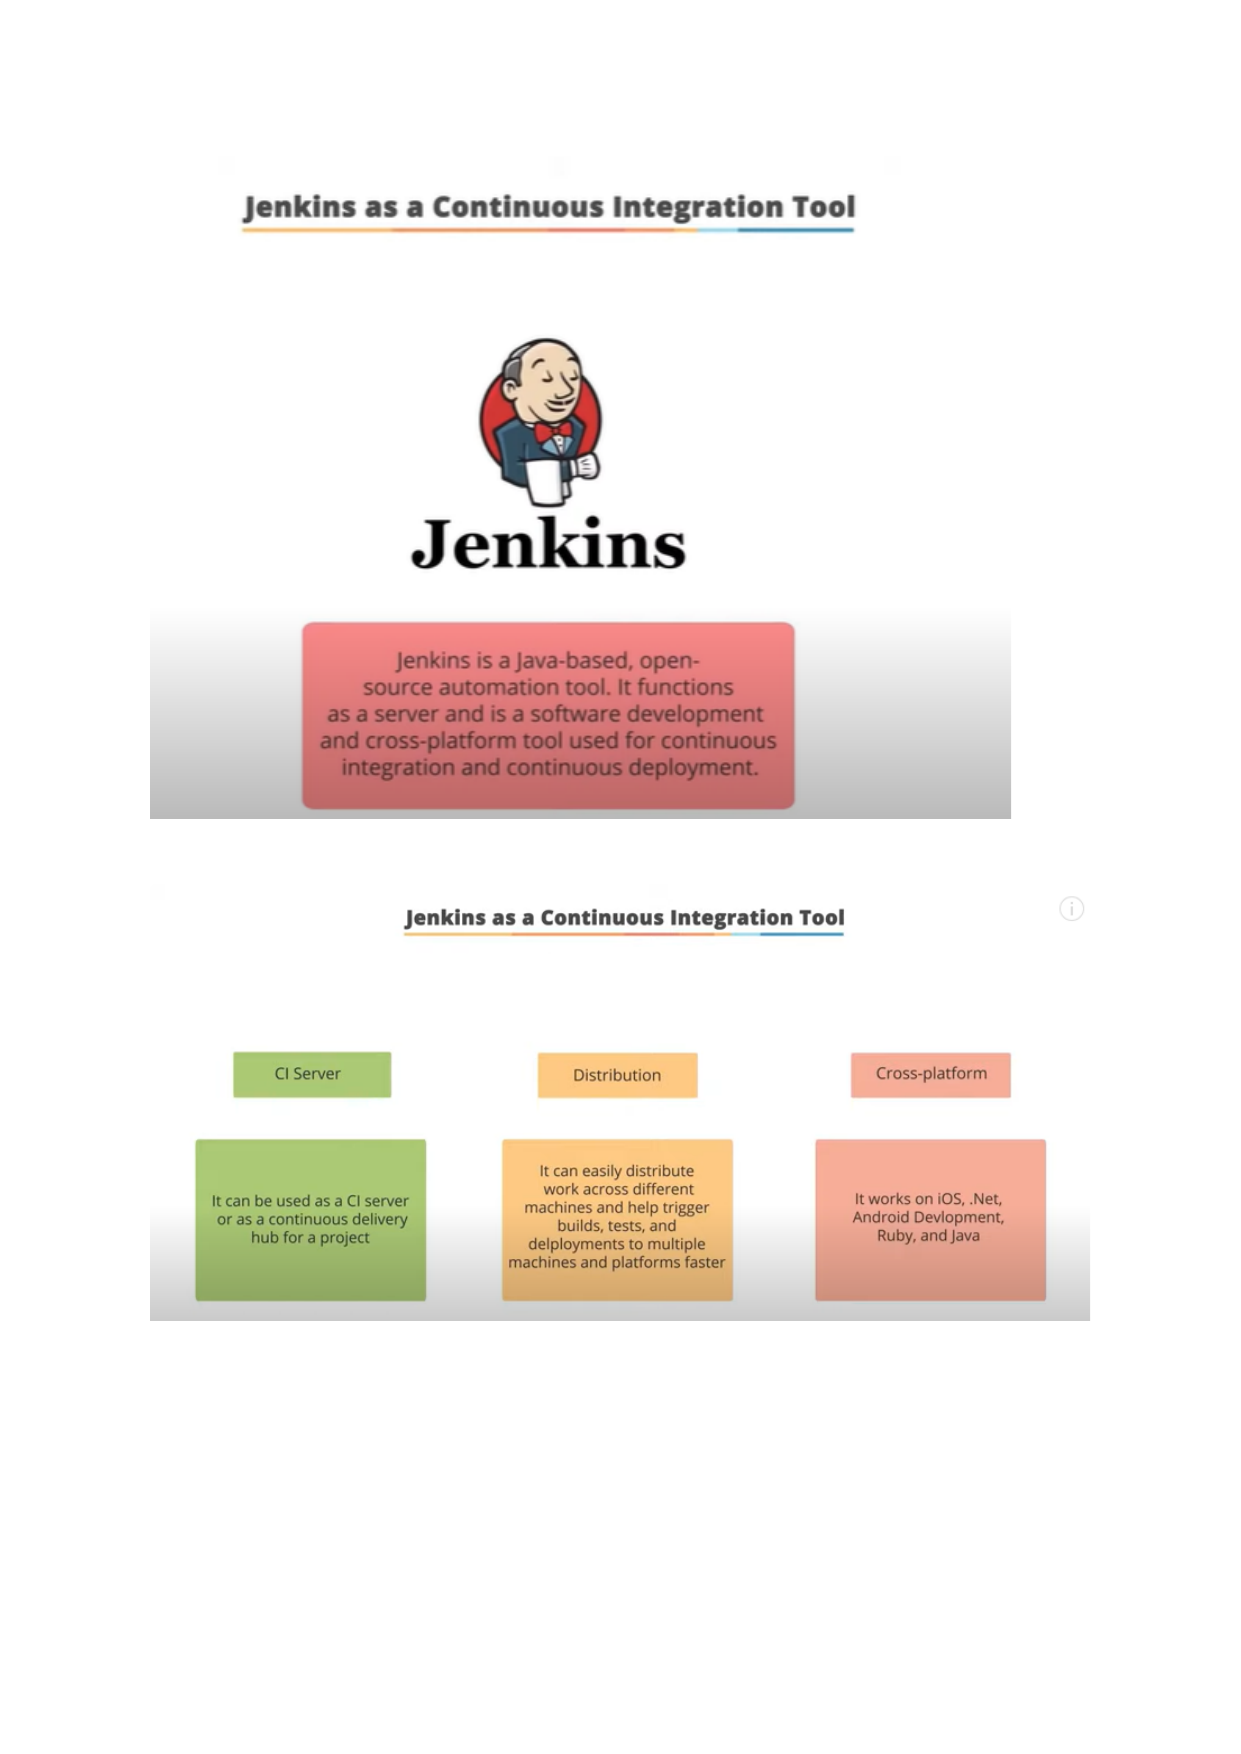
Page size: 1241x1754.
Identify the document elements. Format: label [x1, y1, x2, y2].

picture [150, 884, 1091, 1321]
picture [150, 150, 1012, 819]
